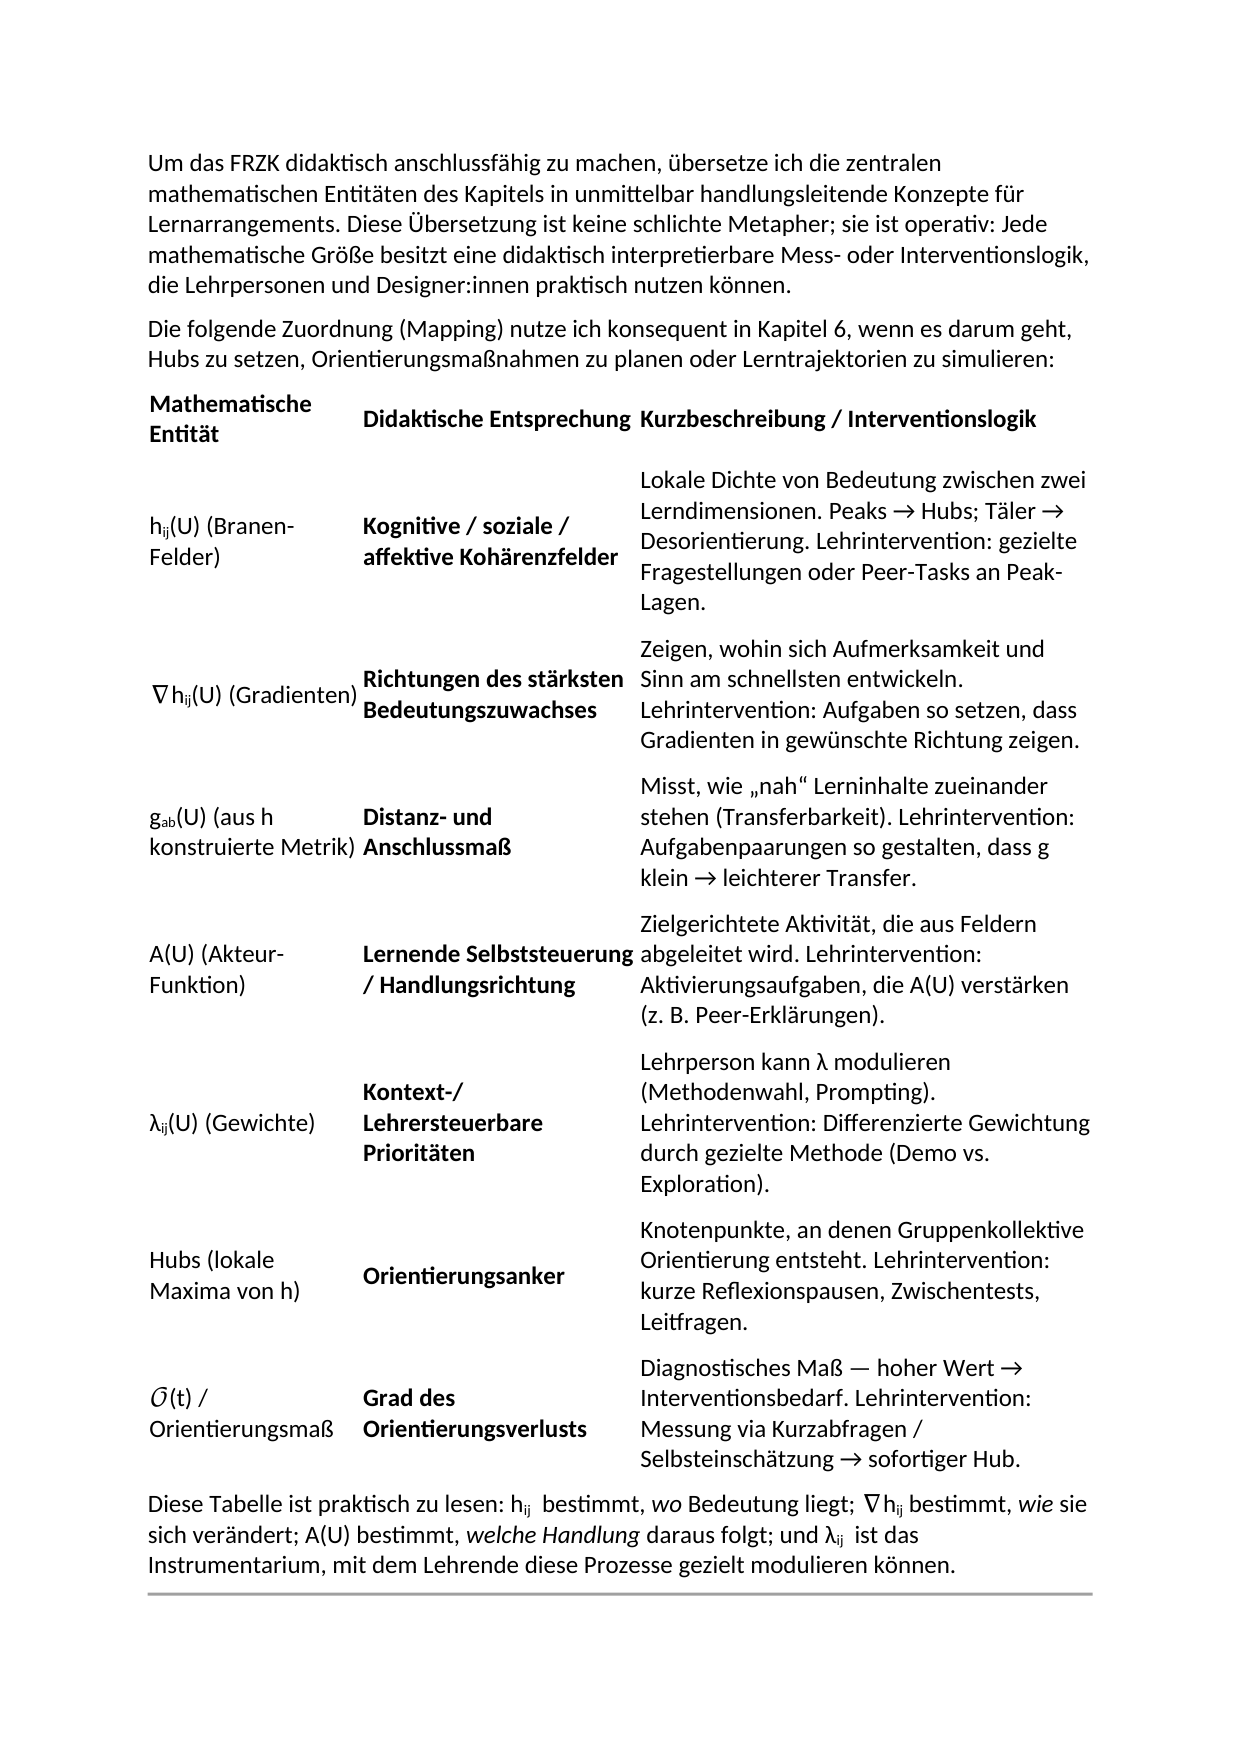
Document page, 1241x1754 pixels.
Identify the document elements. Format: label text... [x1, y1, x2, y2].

table_cell Diagnostisches Maß — hoher Wert → Interventionsbedarf. Lehrintervention: Messung via Kurzabfragen / Selbsteinschätzung → sofortiger Hub. [639, 1350, 1093, 1488]
table_cell Zeigen, wohin sich Aufmerksamkeit und Sinn am schnellsten entwickeln. Lehrintervention: Aufgaben so setzen, dass Gradienten in gewünschte Richtung zeigen. [639, 631, 1093, 769]
table_cell 𝒪(t) / Orientierungsmaß [148, 1350, 361, 1488]
text Die folgende Zuordnung (Mapping) nutze ich konsequent in Kapitel 6, wenn es darum geht, Hubs zu setzen, Orientierungsmaßnahmen zu planen oder Lerntrajektorien zu simulieren: [148, 313, 1093, 374]
table_cell Lehrperson kann λ modulieren (Methodenwahl, Prompting). Lehrintervention: Differenzierte Gewichtung durch gezielte Methode (Demo vs. Exploration). [639, 1044, 1093, 1212]
table_cell gab(U) (aus h konstruierte Metrik) [148, 769, 361, 907]
table_header Didaktische Entsprechung [361, 386, 638, 463]
table_cell Distanz- und Anschlussmaß [361, 769, 638, 907]
text Diese Tabelle ist praktisch zu lesen: hij ​ bestimmt, wo Bedeutung liegt; ∇hij bestimmt, wie sie sich verändert; A(U) bestimmt, welche Handlung daraus folgt; und λij ​ ist das Instrumentarium, mit dem Lehrende diese Prozesse gezielt modulieren können. [148, 1488, 1093, 1580]
table_cell Richtungen des stärksten Bedeutungszuwachses [361, 631, 638, 769]
table_cell Kognitive / soziale / affektive Kohärenzfelder [361, 463, 638, 631]
table_cell Lokale Dichte von Bedeutung zwischen zwei Lerndimensionen. Peaks → Hubs; Täler → Desorientierung. Lehrintervention: gezielte Fragestellungen oder Peer-Tasks an Peak-Lagen. [639, 463, 1093, 631]
table_cell Hubs (lokale Maxima von h) [148, 1213, 361, 1350]
table_header Mathematische Entität [148, 386, 361, 463]
table_cell ∇hij(U) (Gradienten) [148, 631, 361, 769]
table_cell A(U) (Akteur-Funktion) [148, 907, 361, 1044]
table_header Kurzbeschreibung / Interventionslogik [639, 386, 1093, 463]
table_cell Orientierungsanker [361, 1213, 638, 1350]
table_cell Zielgerichtete Aktivität, die aus Feldern abgeleitet wird. Lehrintervention: Aktivierungsaufgaben, die A(U) verstärken (z. B. Peer-Erklärungen). [639, 907, 1093, 1044]
table_cell hij(U) (Branen-Felder) [148, 463, 361, 631]
table_cell Misst, wie „nah“ Lerninhalte zueinander stehen (Transferbarkeit). Lehrintervention: Aufgabenpaarungen so gestalten, dass g klein → leichterer Transfer. [639, 769, 1093, 907]
text Um das FRZK didaktisch anschlussfähig zu machen, übersetze ich die zentralen mathematischen Entitäten des Kapitels in unmittelbar handlungsleitende Konzepte für Lernarrangements. Diese Übersetzung ist keine schlichte Metapher; sie ist operativ: Jede mathematische Größe besitzt eine didaktisch interpretierbare Mess- oder Interventionslogik, die Lehrpersonen und Designer:innen praktisch nutzen können. [148, 148, 1093, 300]
table_cell λij(U) (Gewichte) [148, 1044, 361, 1212]
table_cell Lernende Selbststeuerung / Handlungsrichtung [361, 907, 638, 1044]
table_cell Kontext-/Lehrersteuerbare Prioritäten [361, 1044, 638, 1212]
table_cell Knotenpunkte, an denen Gruppenkollektive Orientierung entsteht. Lehrintervention: kurze Reflexionspausen, Zwischentests, Leitfragen. [639, 1213, 1093, 1350]
table_cell Grad des Orientierungsverlusts [361, 1350, 638, 1488]
